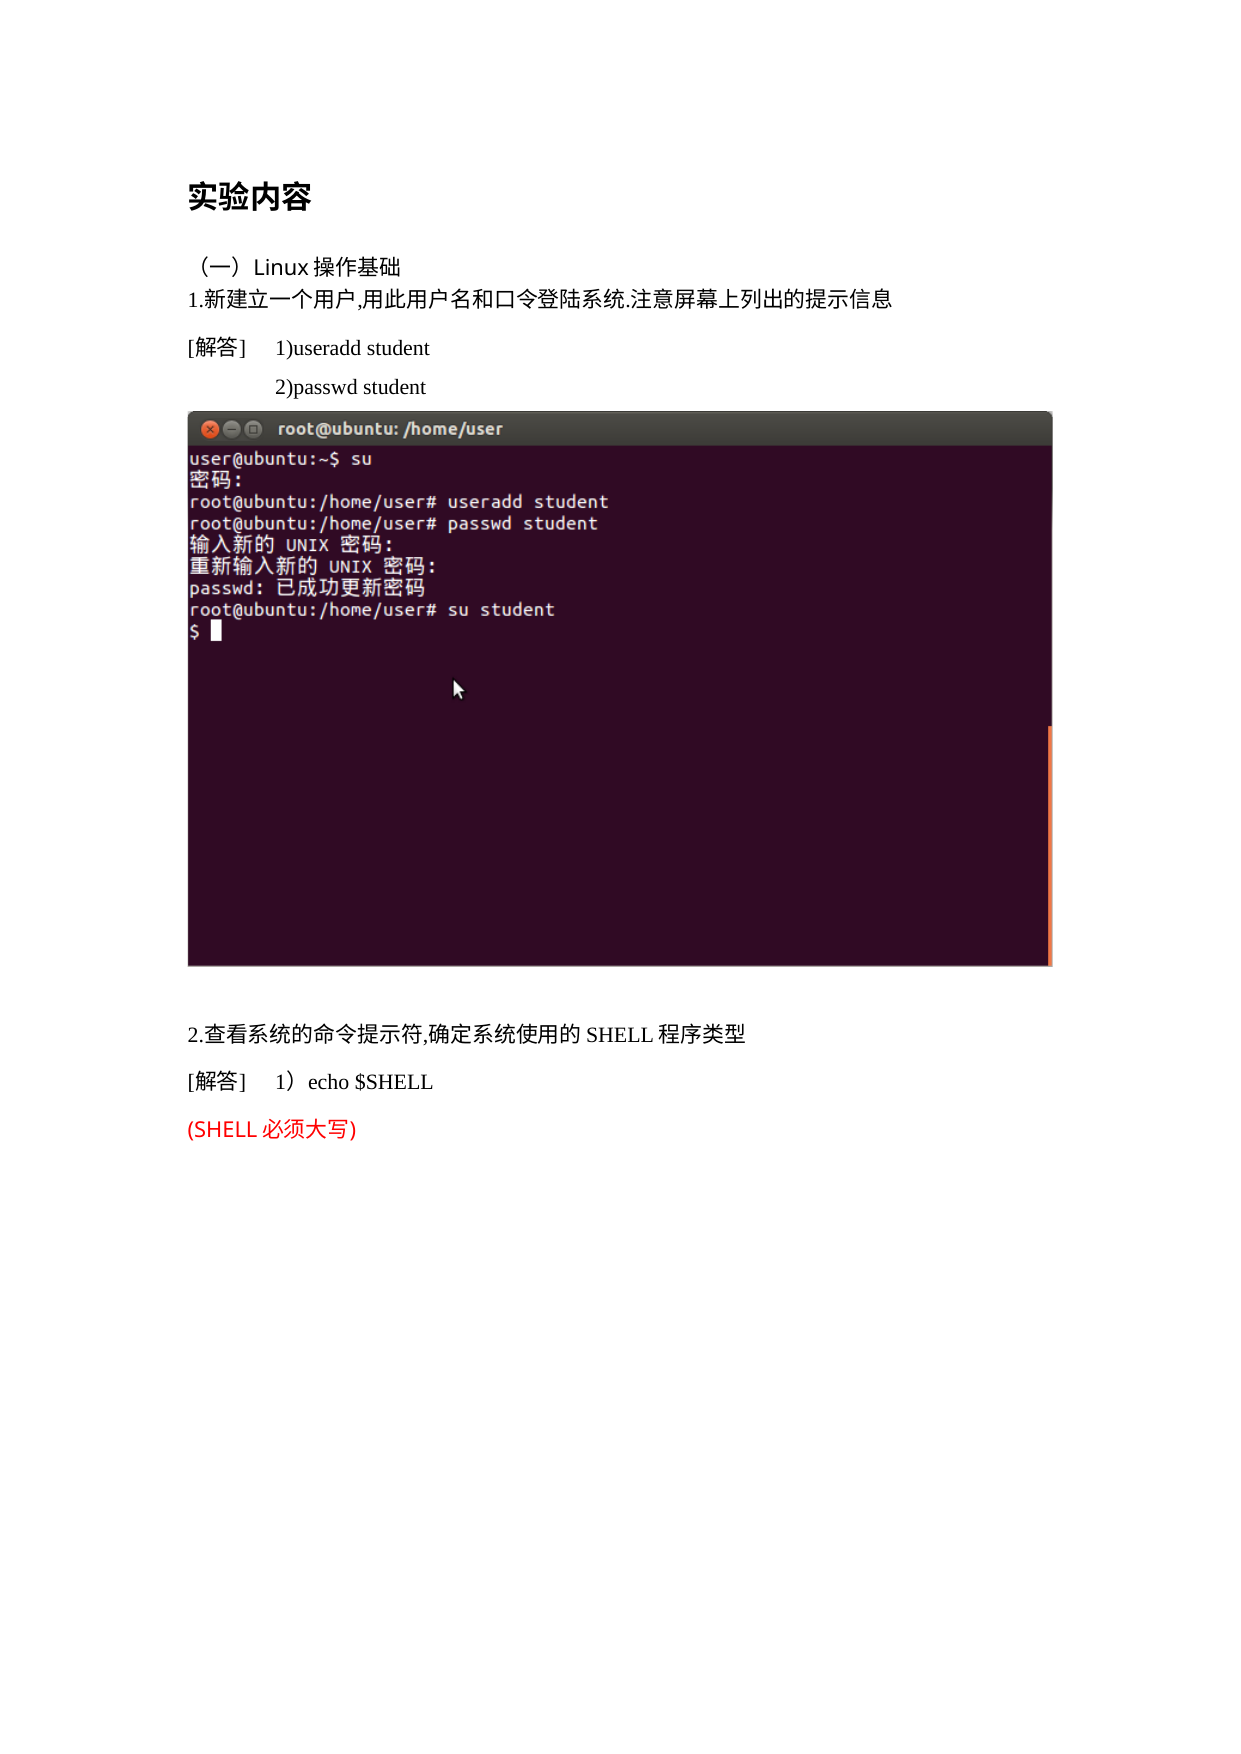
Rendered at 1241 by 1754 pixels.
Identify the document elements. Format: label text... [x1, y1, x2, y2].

text [解答] 1）echo $SHELL [187, 1064, 1053, 1096]
text [解答] 1)useradd student 2)passwd student [187, 329, 1053, 399]
text (SHELL必须大写) [187, 1112, 1053, 1143]
text （一）Linux操作基础 [187, 249, 1053, 282]
subtitle 实验内容 [187, 162, 1053, 227]
text 2.查看系统的命令提示符,确定系统使用的SHELL 程序类型 [187, 1017, 1053, 1048]
picture [187, 411, 1053, 967]
text 1.新建立一个用户,用此用户名和口令登陆系统.注意屏幕上列出的提示信息 [187, 282, 1053, 314]
